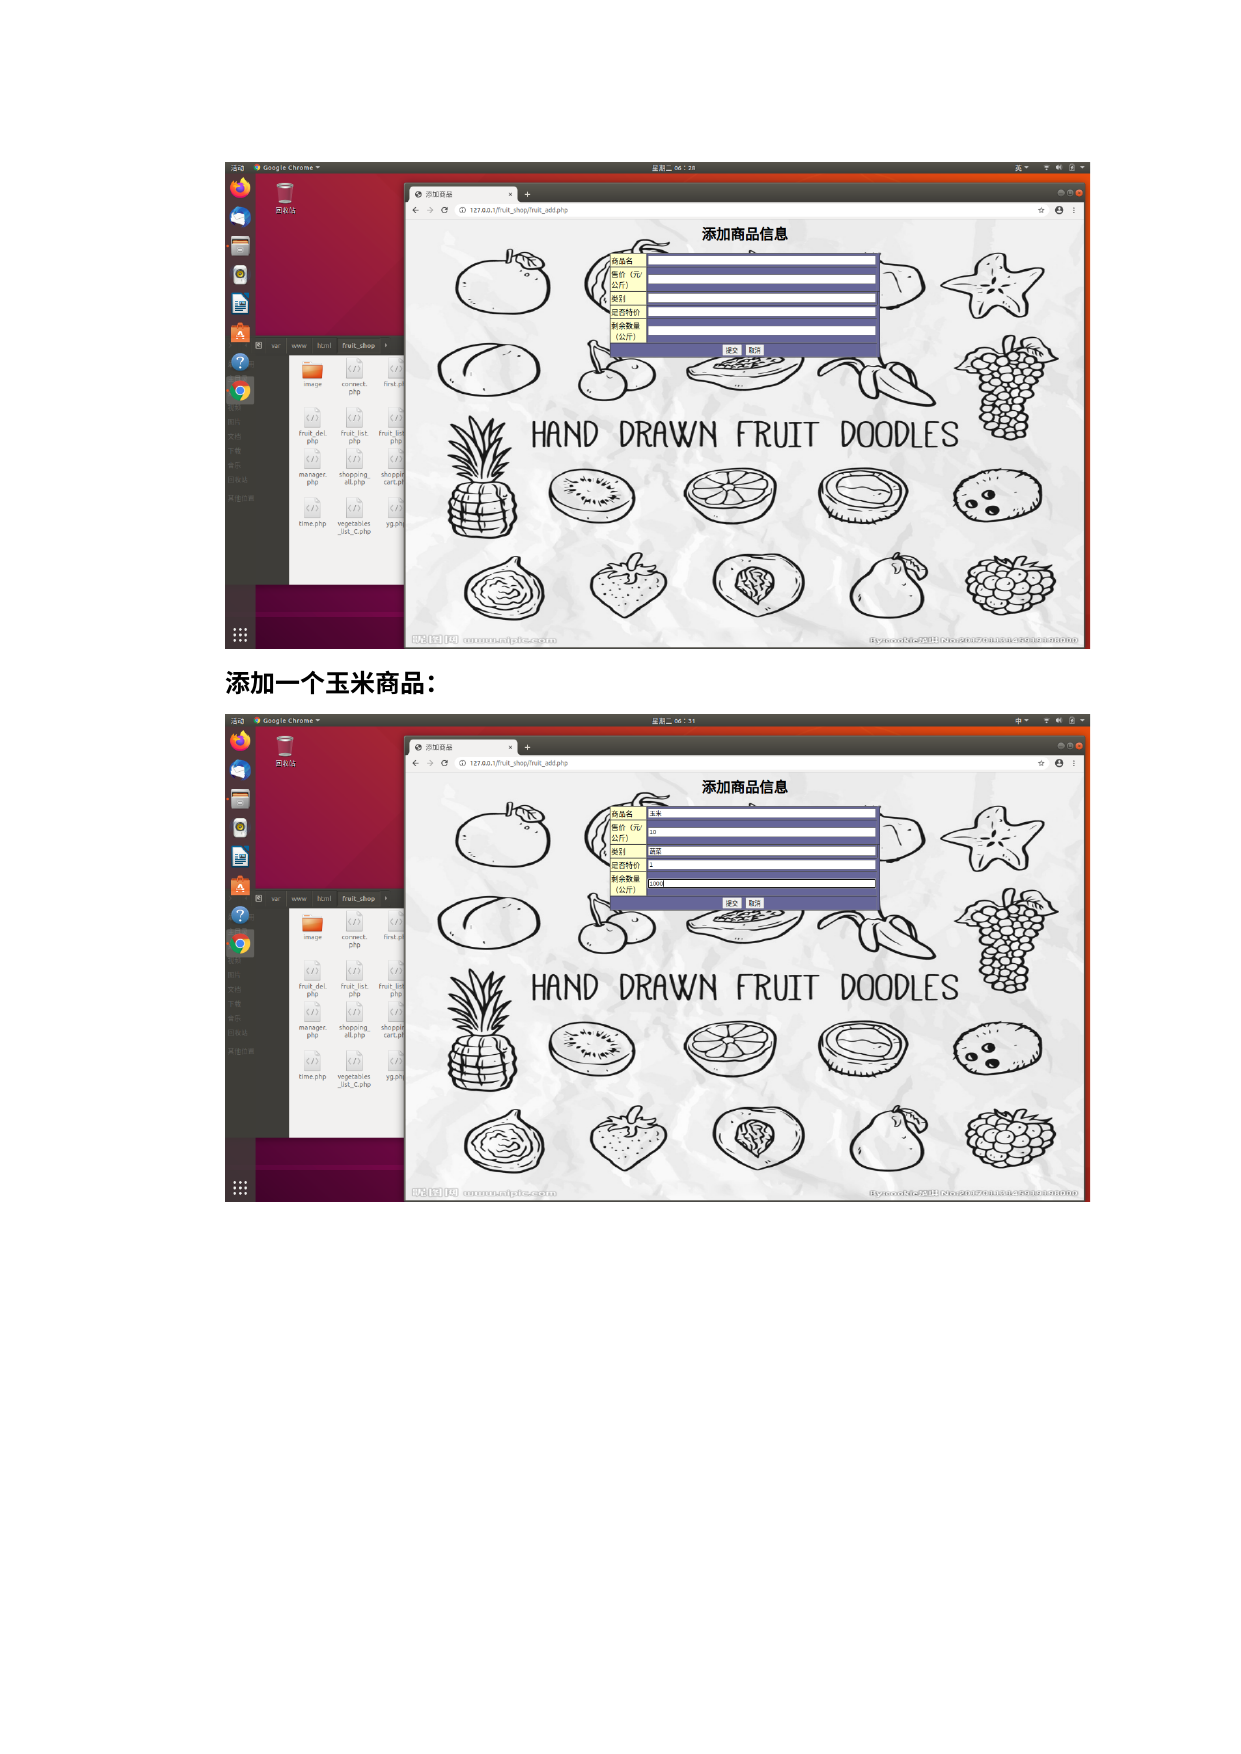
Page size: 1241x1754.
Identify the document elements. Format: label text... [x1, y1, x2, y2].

picture [225, 714, 1091, 1202]
picture [225, 162, 1091, 649]
list 添加一个玉米商品： [225, 649, 1028, 714]
